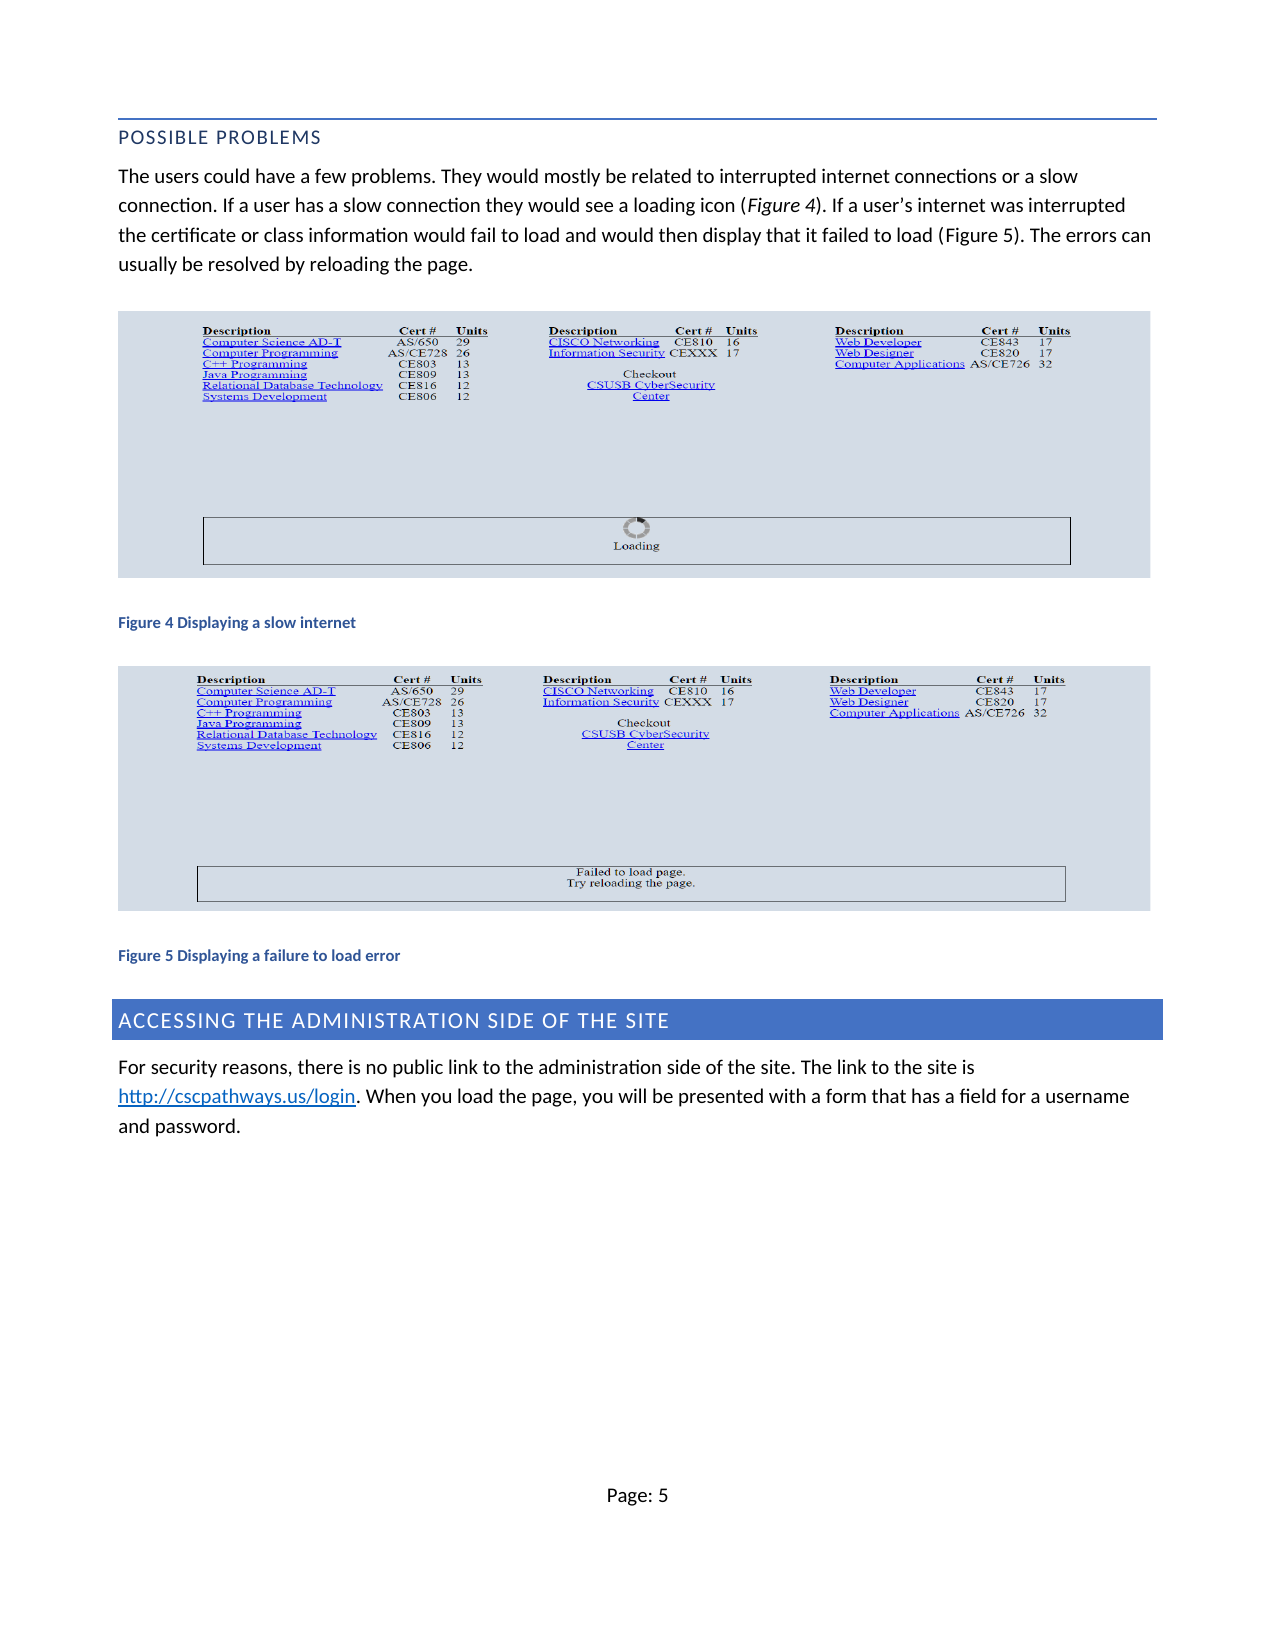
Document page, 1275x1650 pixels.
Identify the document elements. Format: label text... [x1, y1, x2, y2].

picture [118, 666, 1151, 911]
text For security reasons, there is no public link to the administration side of the site. The link to the site is http://cscpathways.us/login. When you load the page, you will be presented with a form that has a field for a username and password. [118, 1054, 1157, 1138]
picture [118, 311, 1151, 578]
subtitle Accessing the administration side of the site [118, 1006, 1157, 1034]
text The users could have a few problems. They would mostly be related to interrupted internet connections or a slow connection. If a user has a slow connection they would see a loading icon (Figure 4). If a user’s internet was interrupted the certificate or class information would fail to load and would then display that it failed to load (Figure 5). The errors can usually be resolved by reloading the page. [118, 163, 1157, 276]
text Figure 5 Displaying a failure to load error [118, 945, 1157, 965]
subtitle Possible problems [118, 120, 1157, 149]
text Figure 4 Displaying a slow internet [118, 612, 1157, 633]
